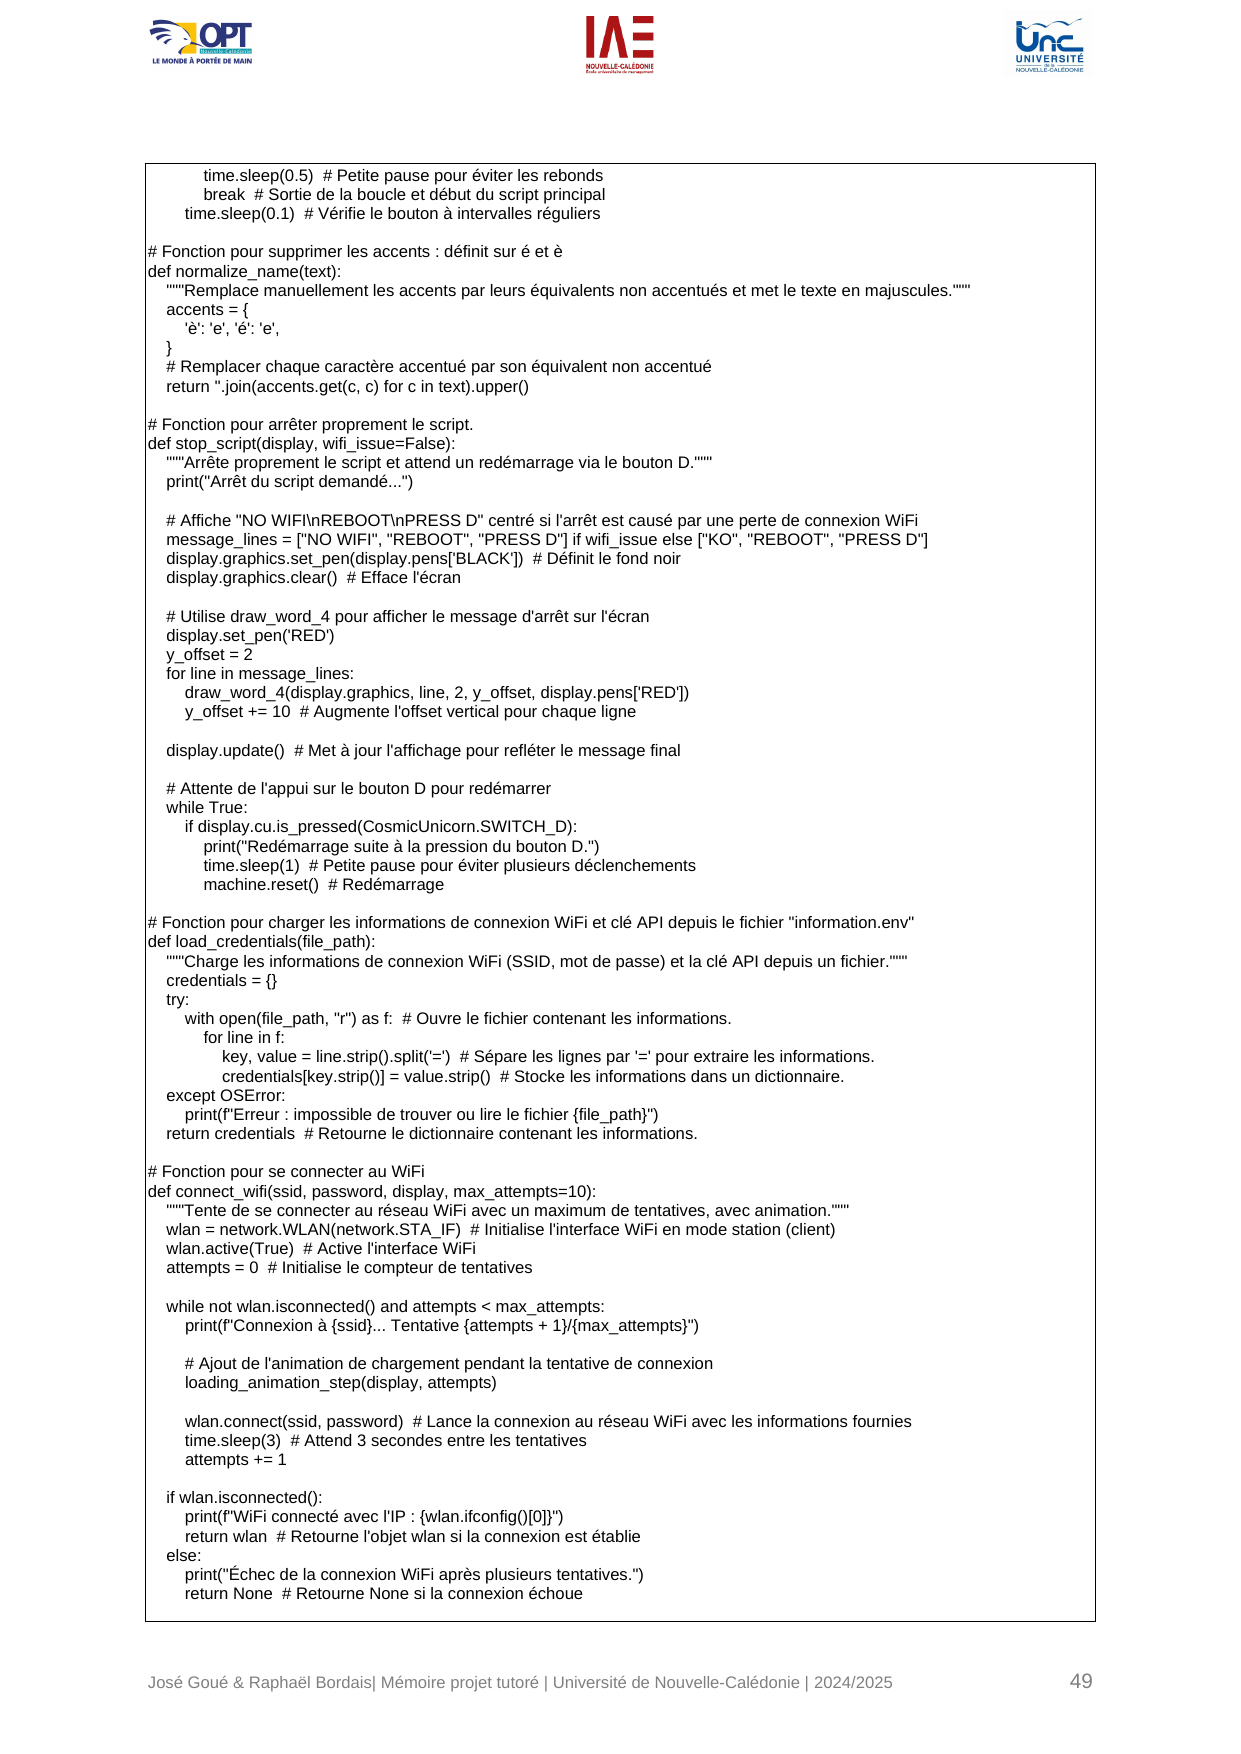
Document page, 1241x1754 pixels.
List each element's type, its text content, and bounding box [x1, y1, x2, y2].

text return ''.join(accents.get(c, c) for c in text).upper() [148, 376, 1093, 396]
text display.update() # Met à jour l'affichage pour refléter le message final [148, 741, 1093, 760]
text # Fonction pour charger les informations de connexion WiFi et clé API depuis le fichier "information.env" [148, 913, 1093, 932]
text break # Sortie de la boucle et début du script principal [148, 185, 1093, 204]
text display.graphics.clear() # Efface l'écran [148, 568, 1093, 587]
text with open(file_path, "r") as f: # Ouvre le fichier contenant les informations. [148, 1009, 1093, 1028]
text if display.cu.is_pressed(CosmicUnicorn.SWITCH_D): [148, 817, 1093, 836]
text credentials = {} [148, 971, 1093, 990]
text time.sleep(1) # Petite pause pour éviter plusieurs déclenchements [148, 856, 1093, 875]
text # Fonction pour arrêter proprement le script. [148, 415, 1093, 434]
text time.sleep(0.1) # Vérifie le bouton à intervalles réguliers [148, 204, 1093, 223]
text def load_credentials(file_path): [148, 932, 1093, 951]
text except OSError: [148, 1086, 1093, 1105]
text for line in message_lines: [148, 664, 1093, 683]
text # Ajout de l'animation de chargement pendant la tentative de connexion [148, 1354, 1093, 1373]
text # Remplacer chaque caractère accentué par son équivalent non accentué [148, 357, 1093, 376]
text return None # Retourne None si la connexion échoue [148, 1584, 1093, 1603]
text attempts = 0 # Initialise le compteur de tentatives [148, 1258, 1093, 1277]
text loading_animation_step(display, attempts) [148, 1373, 1093, 1392]
text print("Arrêt du script demandé...") [148, 472, 1093, 491]
text else: [148, 1546, 1093, 1565]
text print("Échec de la connexion WiFi après plusieurs tentatives.") [148, 1565, 1093, 1584]
text print(f"Erreur : impossible de trouver ou lire le fichier {file_path}") [148, 1105, 1093, 1124]
text def normalize_name(text): [148, 261, 1093, 281]
text } [148, 338, 1093, 357]
text y_offset += 10 # Augmente l'offset vertical pour chaque ligne [148, 702, 1093, 721]
text if wlan.isconnected(): [148, 1488, 1093, 1507]
text key, value = line.strip().split('=') # Sépare les lignes par '=' pour extraire les informations. [148, 1047, 1093, 1066]
text attempts += 1 [148, 1450, 1093, 1469]
text draw_word_4(display.graphics, line, 2, y_offset, display.pens['RED']) [148, 683, 1093, 702]
text def stop_script(display, wifi_issue=False): [148, 434, 1093, 453]
text while True: [148, 798, 1093, 817]
text # Fonction pour se connecter au WiFi [148, 1162, 1093, 1181]
text # Attente de l'appui sur le bouton D pour redémarrer [148, 779, 1093, 798]
text machine.reset() # Redémarrage [148, 875, 1093, 894]
text for line in f: [148, 1028, 1093, 1047]
text display.set_pen('RED') [148, 626, 1093, 645]
text def connect_wifi(ssid, password, display, max_attempts=10): [148, 1181, 1093, 1201]
text wlan.active(True) # Active l'interface WiFi [148, 1239, 1093, 1258]
text # Utilise draw_word_4 pour afficher le message d'arrêt sur l'écran [148, 606, 1093, 626]
text try: [148, 990, 1093, 1009]
text while not wlan.isconnected() and attempts < max_attempts: [148, 1296, 1093, 1316]
text time.sleep(3) # Attend 3 secondes entre les tentatives [148, 1431, 1093, 1450]
text """Tente de se connecter au réseau WiFi avec un maximum de tentatives, avec animation.""" [148, 1201, 1093, 1220]
text y_offset = 2 [148, 645, 1093, 664]
text return wlan # Retourne l'objet wlan si la connexion est établie [148, 1526, 1093, 1546]
text print(f"Connexion à {ssid}... Tentative {attempts + 1}/{max_attempts}") [148, 1316, 1093, 1335]
text time.sleep(0.5) # Petite pause pour éviter les rebonds [146, 164, 1095, 185]
picture [586, 16, 654, 74]
text wlan = network.WLAN(network.STA_IF) # Initialise l'interface WiFi en mode station (client) [148, 1220, 1093, 1239]
text print("Redémarrage suite à la pression du bouton D.") [148, 836, 1093, 856]
text credentials[key.strip()] = value.strip() # Stocke les informations dans un dictionnaire. [148, 1066, 1093, 1086]
text """Charge les informations de connexion WiFi (SSID, mot de passe) et la clé API depuis un fichier.""" [148, 951, 1093, 971]
text return credentials # Retourne le dictionnaire contenant les informations. [148, 1124, 1093, 1143]
text print(f"WiFi connecté avec l'IP : {wlan.ifconfig()[0]}") [148, 1507, 1093, 1526]
text # Affiche "NO WIFI\nREBOOT\nPRESS D" centré si l'arrêt est causé par une perte de connexion WiFi [148, 511, 1093, 530]
text """Arrête proprement le script et attend un redémarrage via le bouton D.""" [148, 453, 1093, 472]
text accents = { [148, 300, 1093, 319]
picture [147, 12, 254, 71]
text """Remplace manuellement les accents par leurs équivalents non accentués et met le texte en majuscules.""" [148, 281, 1093, 300]
text 'è': 'e', 'é': 'e', [148, 319, 1093, 338]
text display.graphics.set_pen(display.pens['BLACK']) # Définit le fond noir [148, 549, 1093, 568]
text message_lines = ["NO WIFI", "REBOOT", "PRESS D"] if wifi_issue else ["KO", "REBOOT", "PRESS D"] [148, 530, 1093, 549]
picture [1003, 10, 1093, 77]
text wlan.connect(ssid, password) # Lance la connexion au réseau WiFi avec les informations fournies [148, 1411, 1093, 1431]
text # Fonction pour supprimer les accents : définit sur é et è [148, 242, 1093, 261]
